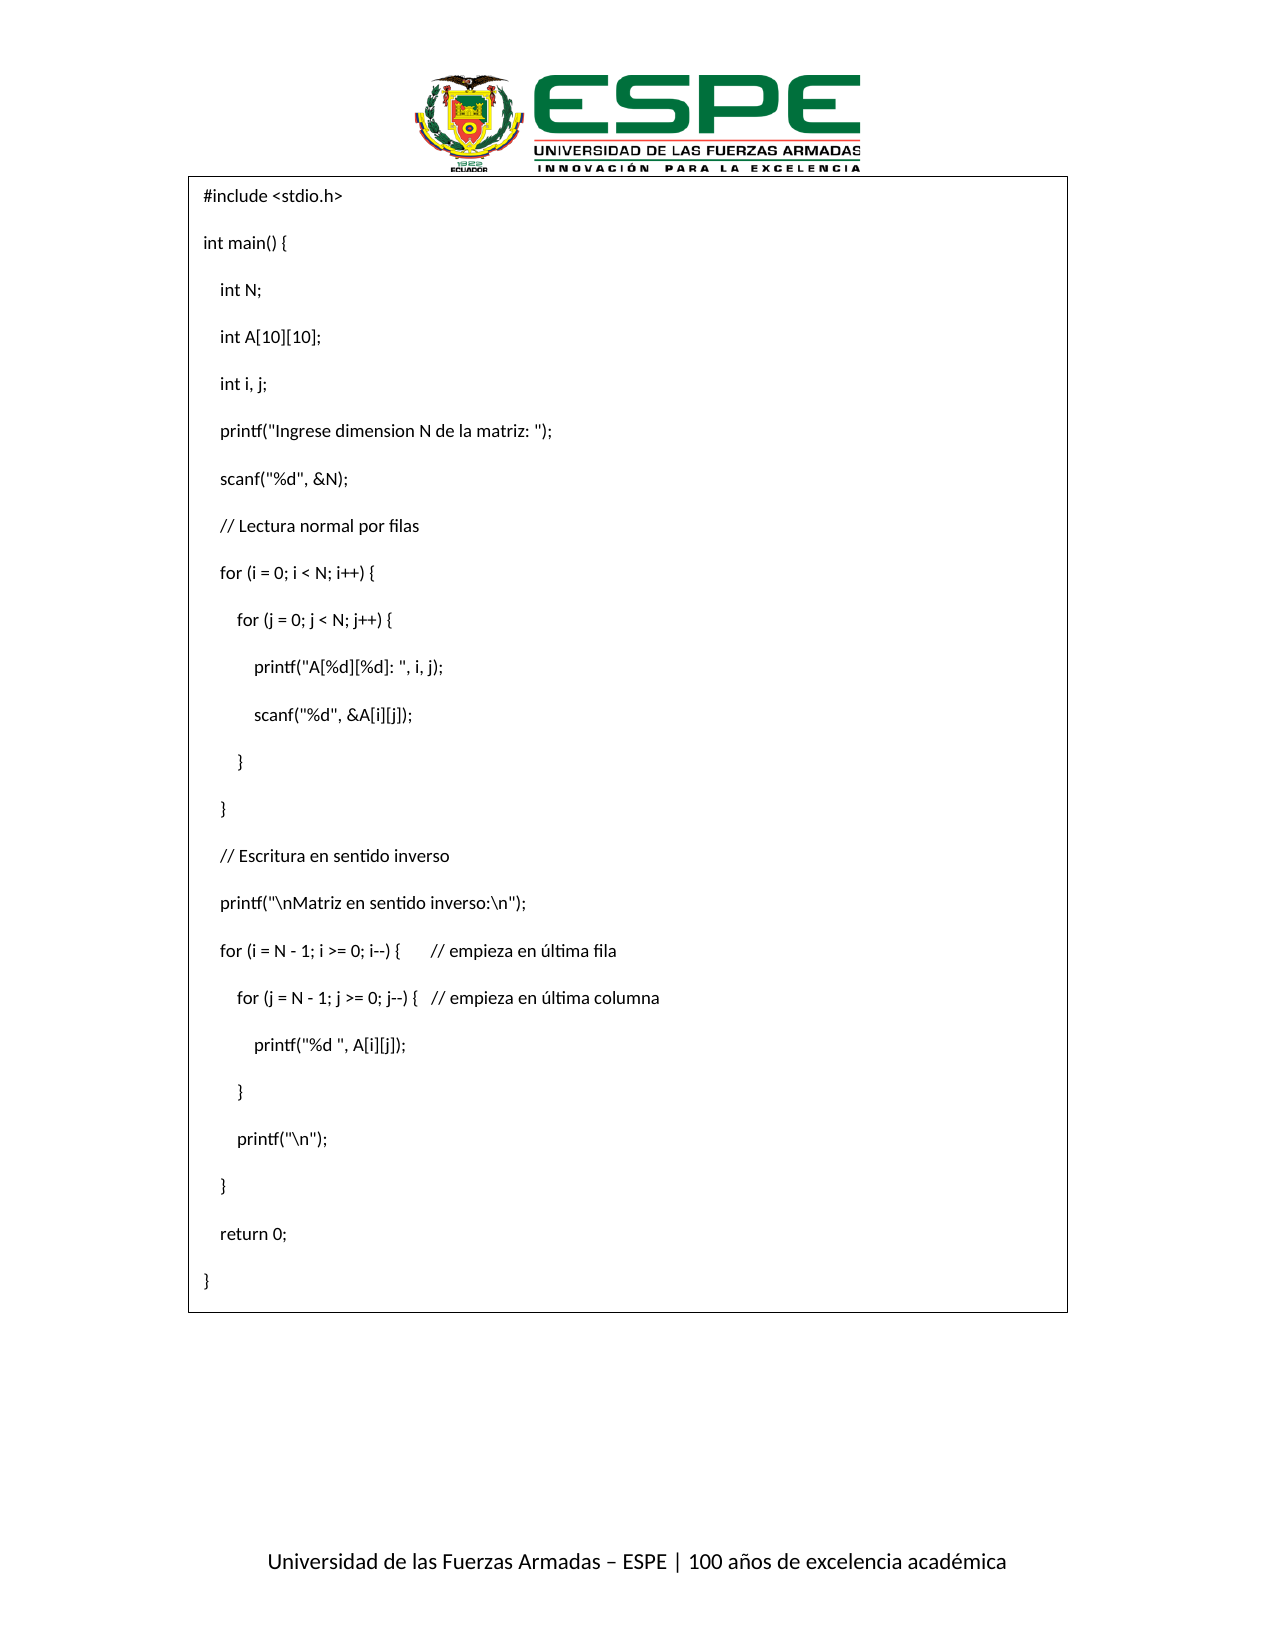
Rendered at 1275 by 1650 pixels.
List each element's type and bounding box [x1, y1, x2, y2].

picture [414, 75, 861, 172]
